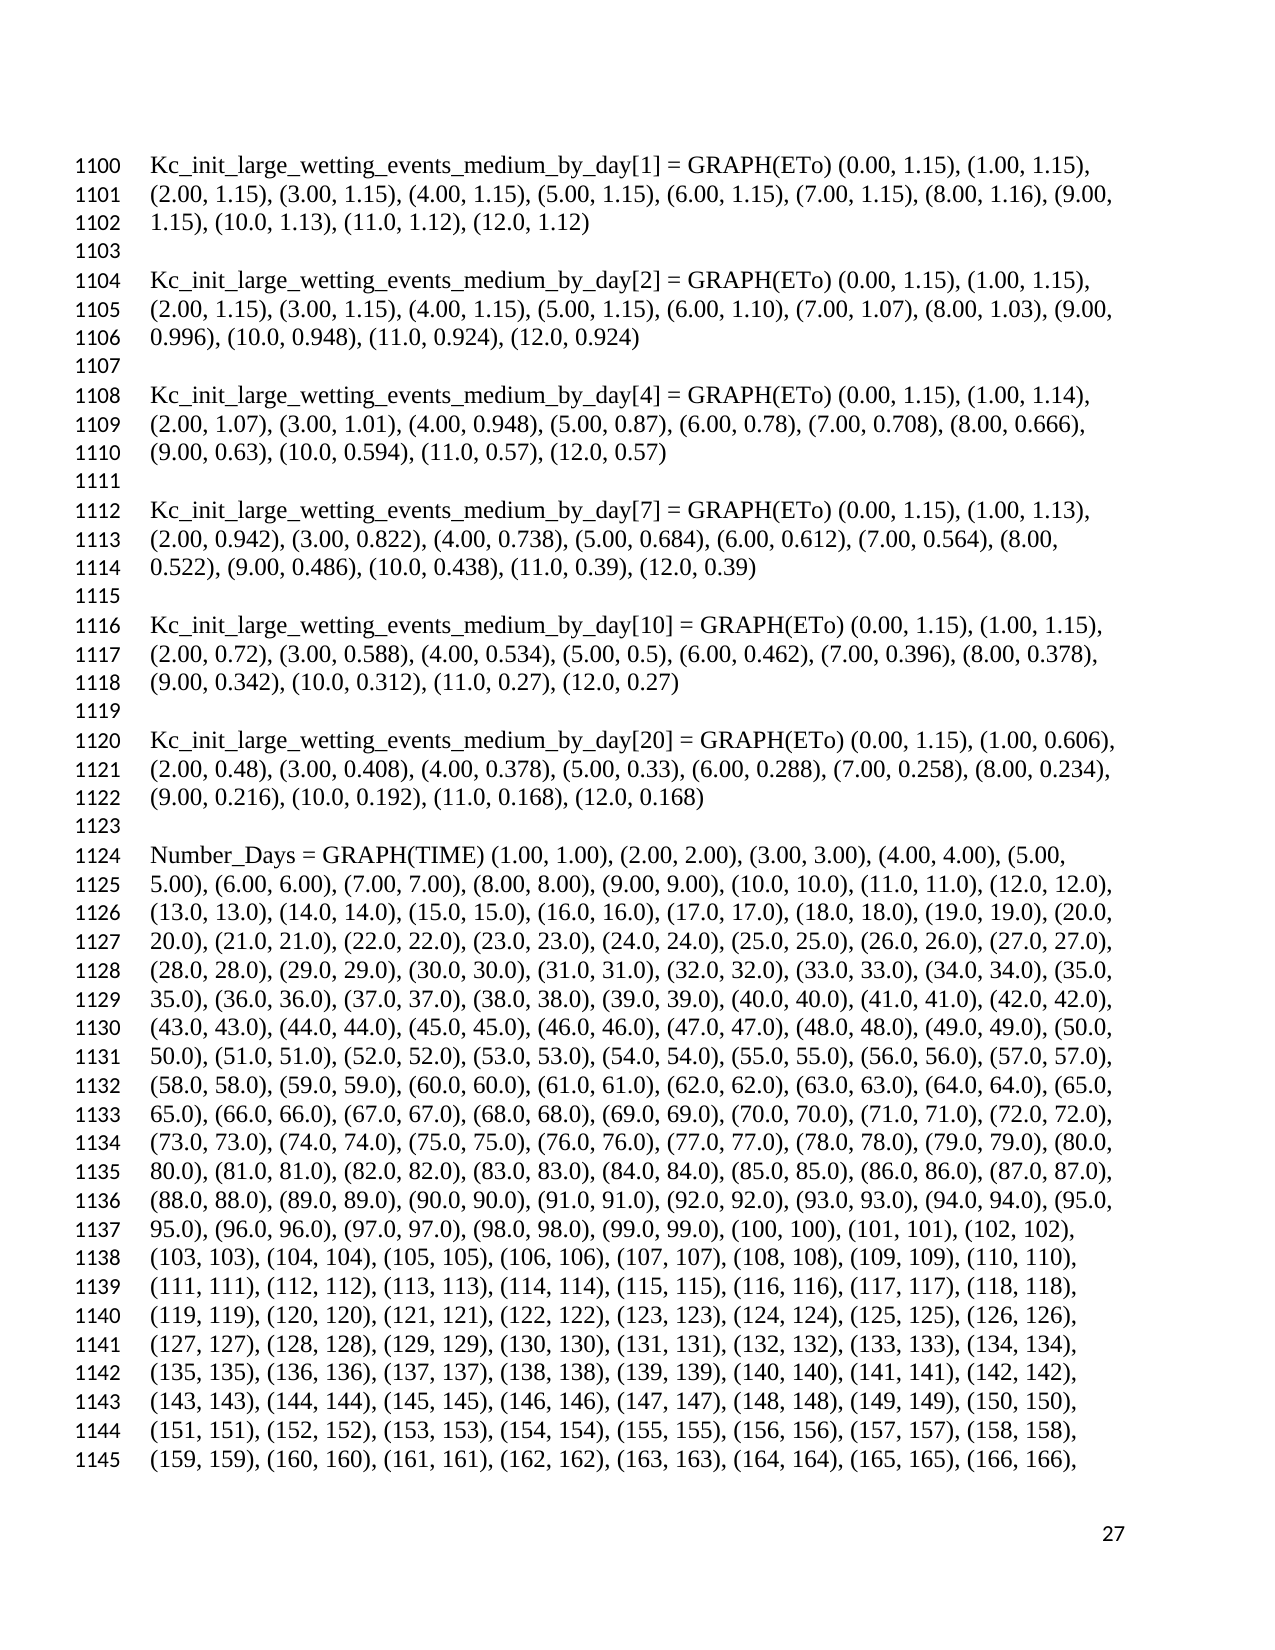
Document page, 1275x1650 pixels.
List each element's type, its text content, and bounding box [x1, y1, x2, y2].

text Kc_init_large_wetting_events_medium_by_day[4] = GRAPH(ETo) (0.00, 1.15), (1.00, 1.14), (2.00, 1.07), (3.00, 1.01), (4.00, 0.948), (5.00, 0.87), (6.00, 0.78), (7.00, 0.708), (8.00, 0.666), (9.00, 0.63), (10.0, 0.594), (11.0, 0.57), (12.0, 0.57) [150, 380, 1125, 466]
text Kc_init_large_wetting_events_medium_by_day[2] = GRAPH(ETo) (0.00, 1.15), (1.00, 1.15), (2.00, 1.15), (3.00, 1.15), (4.00, 1.15), (5.00, 1.15), (6.00, 1.10), (7.00, 1.07), (8.00, 1.03), (9.00, 0.996), (10.0, 0.948), (11.0, 0.924), (12.0, 0.924) [150, 265, 1125, 351]
text Kc_init_large_wetting_events_medium_by_day[7] = GRAPH(ETo) (0.00, 1.15), (1.00, 1.13), (2.00, 0.942), (3.00, 0.822), (4.00, 0.738), (5.00, 0.684), (6.00, 0.612), (7.00, 0.564), (8.00, 0.522), (9.00, 0.486), (10.0, 0.438), (11.0, 0.39), (12.0, 0.39) [150, 495, 1125, 581]
text Kc_init_large_wetting_events_medium_by_day[10] = GRAPH(ETo) (0.00, 1.15), (1.00, 1.15), (2.00, 0.72), (3.00, 0.588), (4.00, 0.534), (5.00, 0.5), (6.00, 0.462), (7.00, 0.396), (8.00, 0.378), (9.00, 0.342), (10.0, 0.312), (11.0, 0.27), (12.0, 0.27) [150, 610, 1125, 696]
text Kc_init_large_wetting_events_medium_by_day[1] = GRAPH(ETo) (0.00, 1.15), (1.00, 1.15), (2.00, 1.15), (3.00, 1.15), (4.00, 1.15), (5.00, 1.15), (6.00, 1.15), (7.00, 1.15), (8.00, 1.16), (9.00, 1.15), (10.0, 1.13), (11.0, 1.12), (12.0, 1.12) [150, 150, 1125, 236]
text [150, 840, 1125, 1472]
text Kc_init_large_wetting_events_medium_by_day[20] = GRAPH(ETo) (0.00, 1.15), (1.00, 0.606), (2.00, 0.48), (3.00, 0.408), (4.00, 0.378), (5.00, 0.33), (6.00, 0.288), (7.00, 0.258), (8.00, 0.234), (9.00, 0.216), (10.0, 0.192), (11.0, 0.168), (12.0, 0.168) [150, 725, 1125, 811]
